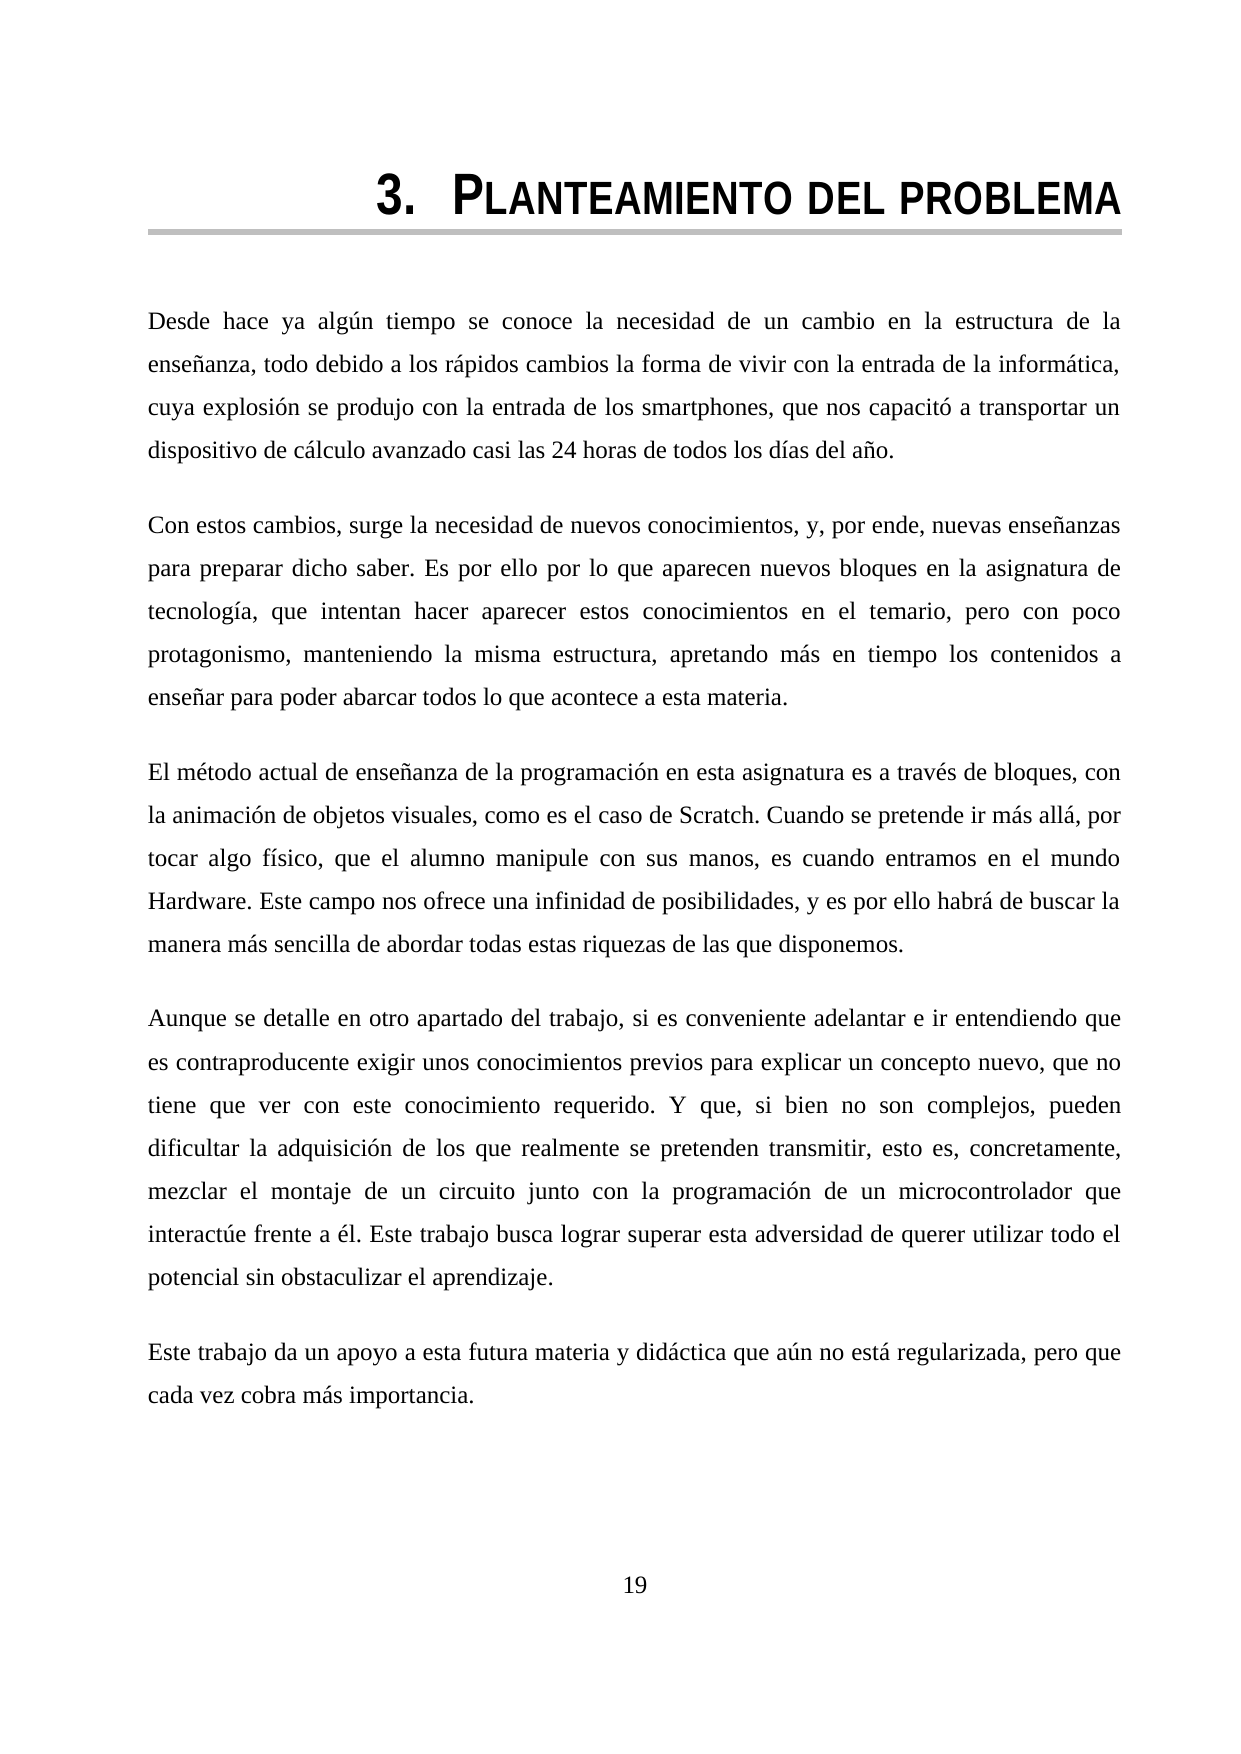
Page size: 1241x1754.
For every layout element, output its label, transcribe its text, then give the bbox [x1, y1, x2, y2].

text Este trabajo da un apoyo a esta futura materia y didáctica que aún no está regularizada, pero que cada vez cobra más importancia. [148, 1337, 1122, 1408]
text Desde hace ya algún tiempo se conoce la necesidad de un cambio en la estructura de la enseñanza, todo debido a los rápidos cambios la forma de vivir con la entrada de la informática, cuya explosión se produjo con la entrada de los smartphones, que nos capacitó a transportar un dispositivo de cálculo avanzado casi las 24 horas de todos los días del año. [148, 306, 1122, 464]
subtitle Planteamiento del problema [148, 160, 1122, 229]
text El método actual de enseñanza de la programación en esta asignatura es a través de bloques, con la animación de objetos visuales, como es el caso de Scratch. Cuando se pretende ir más allá, por tocar algo físico, que el alumno manipule con sus manos, es cuando entramos en el mundo Hardware. Este campo nos ofrece una infinidad de posibilidades, y es por ello habrá de buscar la manera más sencilla de abordar todas estas riquezas de las que disponemos. [148, 757, 1122, 958]
text Aunque se detalle en otro apartado del trabajo, si es conveniente adelantar e ir entendiendo que es contraproducente exigir unos conocimientos previos para explicar un concepto nuevo, que no tiene que ver con este conocimiento requerido. Y que, si bien no son complejos, pueden dificultar la adquisición de los que realmente se pretenden transmitir, esto es, concretamente, mezclar el montaje de un circuito junto con la programación de un microcontrolador que interactúe frente a él. Este trabajo busca lograr superar esta adversidad de querer utilizar todo el potencial sin obstaculizar el aprendizaje. [148, 1003, 1122, 1291]
text Con estos cambios, surge la necesidad de nuevos conocimientos, y, por ende, nuevas enseñanzas para preparar dicho saber. Es por ello por lo que aparecen nuevos bloques en la asignatura de tecnología, que intentan hacer aparecer estos conocimientos en el temario, pero con poco protagonismo, manteniendo la misma estructura, apretando más en tiempo los contenidos a enseñar para poder abarcar todos lo que acontece a esta materia. [148, 510, 1122, 711]
